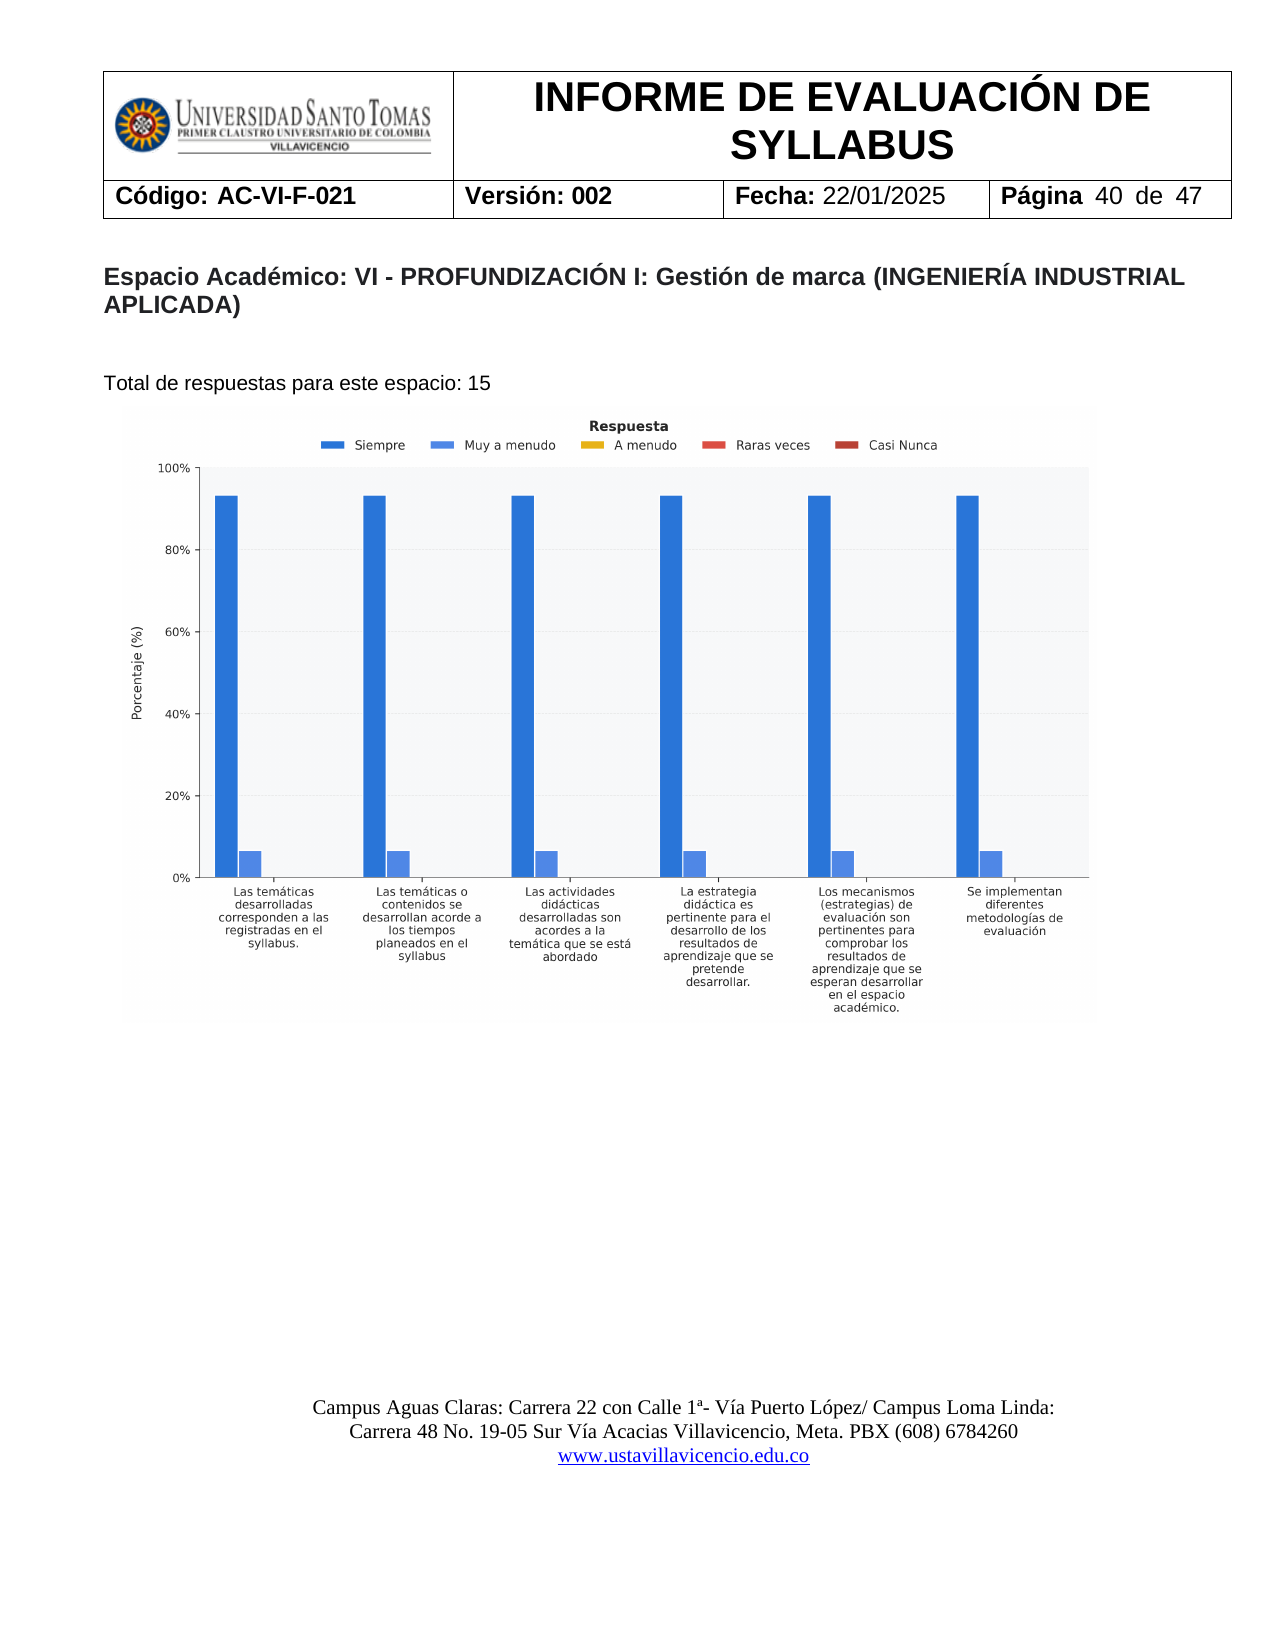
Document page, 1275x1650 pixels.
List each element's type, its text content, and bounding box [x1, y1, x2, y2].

picture [114, 97, 432, 154]
picture [122, 406, 1098, 1023]
text Total de respuestas para este espacio: 15 [103, 370, 1231, 394]
text Espacio Académico: VI - PROFUNDIZACIÓN I: Gestión de marca (INGENIERÍA INDUSTRIAL APLICADA) [103, 262, 1231, 319]
